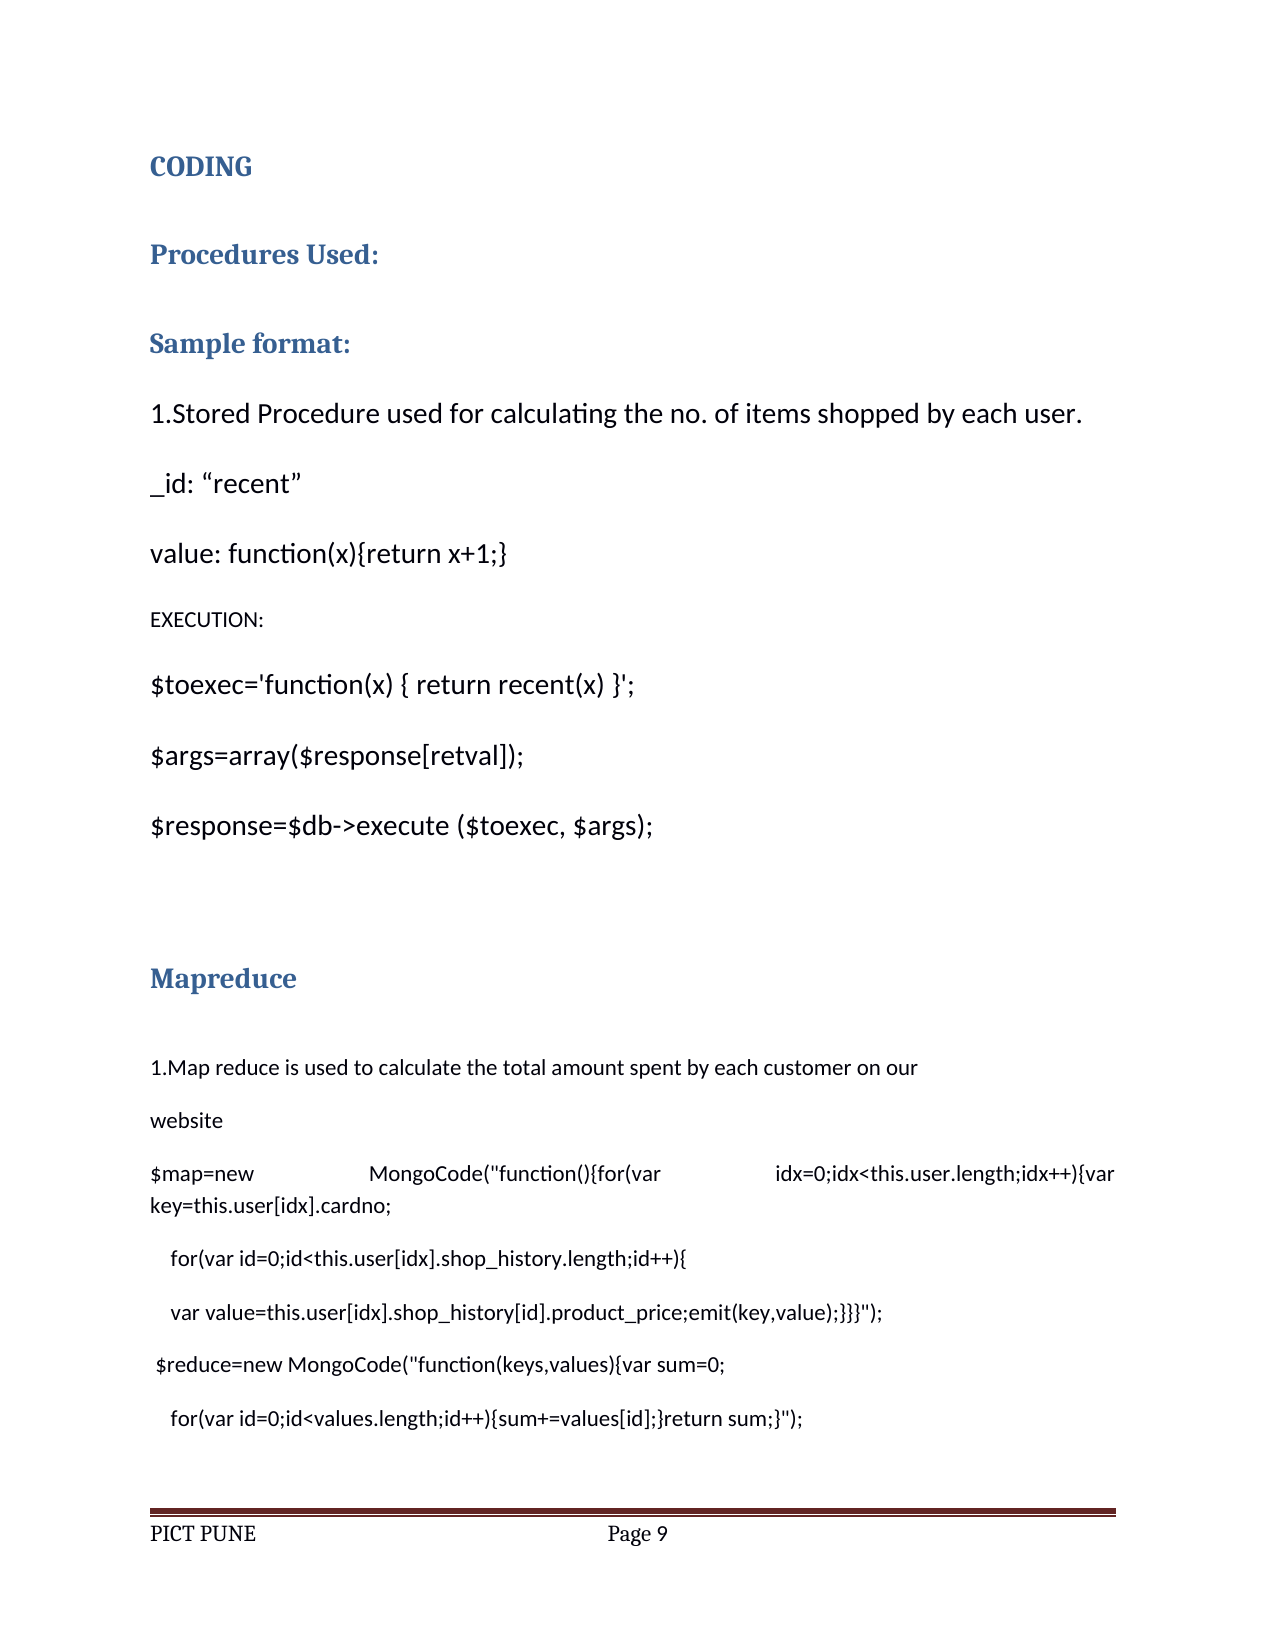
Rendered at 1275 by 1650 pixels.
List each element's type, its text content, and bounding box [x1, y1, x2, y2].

text $toexec='function(x) { return recent(x) }'; [150, 666, 1116, 702]
text $args=array($response[retval]); [150, 737, 1116, 772]
text $response=$db->execute ($toexec, $args); [150, 807, 1116, 842]
text for(var id=0;id<values.length;id++){sum+=values[id];}return sum;}"); [150, 1404, 1116, 1432]
text 1.Stored Procedure used for calculating the no. of items shopped by each user. [150, 395, 1116, 430]
subtitle Procedures Used: [150, 238, 1116, 272]
text 1.Map reduce is used to calculate the total amount spent by each customer on our [150, 1053, 1116, 1081]
text value: function(x){return x+1;} [150, 535, 1116, 571]
text for(var id=0;id<this.user[idx].shop_history.length;id++){ [150, 1244, 1116, 1273]
subtitle Mapreduce [150, 962, 1116, 995]
text EXECUTION: [150, 605, 1116, 633]
subtitle Sample format: [150, 327, 1116, 361]
subtitle CODING [150, 150, 1116, 183]
text website [150, 1106, 1116, 1134]
text $map=new MongoCode("function(){for(var idx=0;idx<this.user.length;idx++){var key=this.user[idx].cardno; [150, 1159, 1116, 1219]
text _id: “recent” [150, 465, 1116, 501]
text var value=this.user[idx].shop_history[id].product_price;emit(key,value);}}}"); [150, 1298, 1116, 1326]
text $reduce=new MongoCode("function(keys,values){var sum=0; [150, 1351, 1116, 1379]
